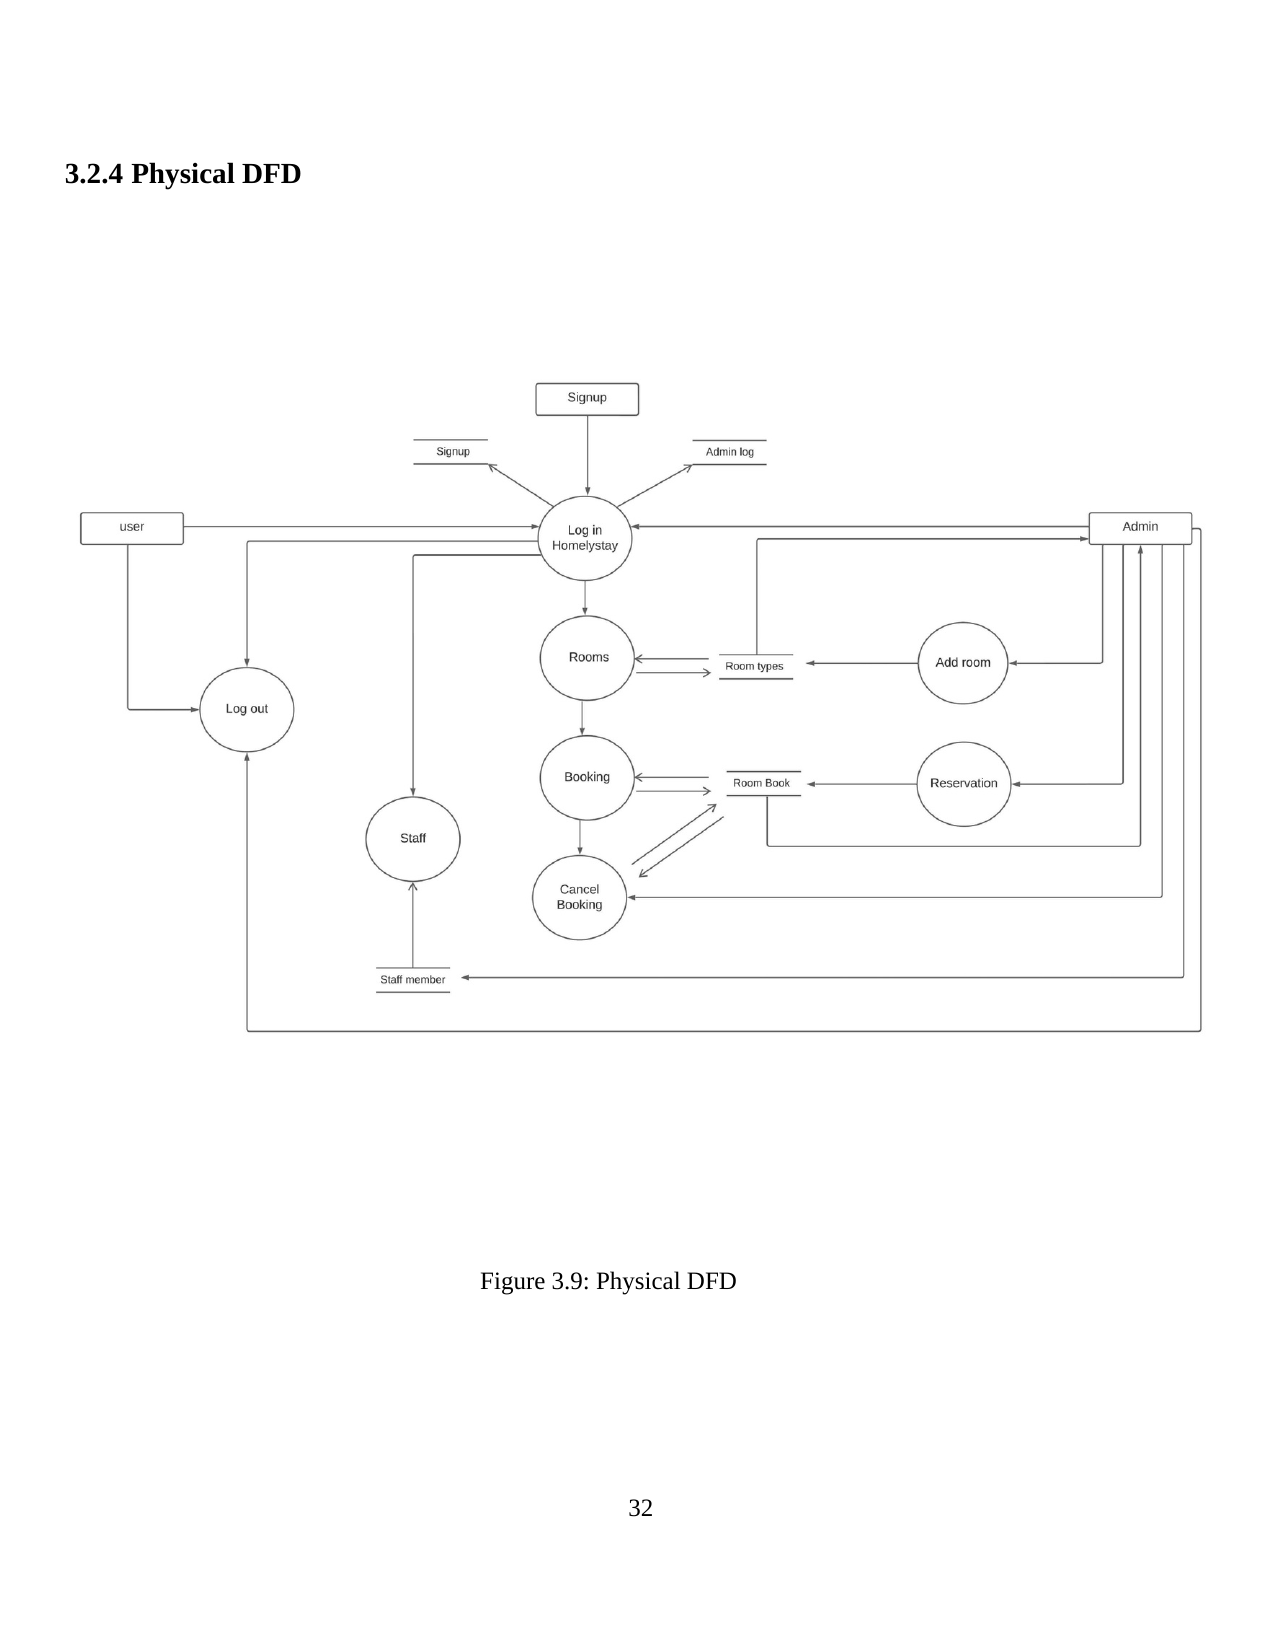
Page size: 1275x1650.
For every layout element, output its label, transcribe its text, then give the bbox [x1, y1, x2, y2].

text 3.2.4 Physical DFD [64, 156, 1217, 190]
text Figure 3.9: Physical DFD [64, 1266, 1152, 1295]
picture [64, 367, 1217, 1048]
